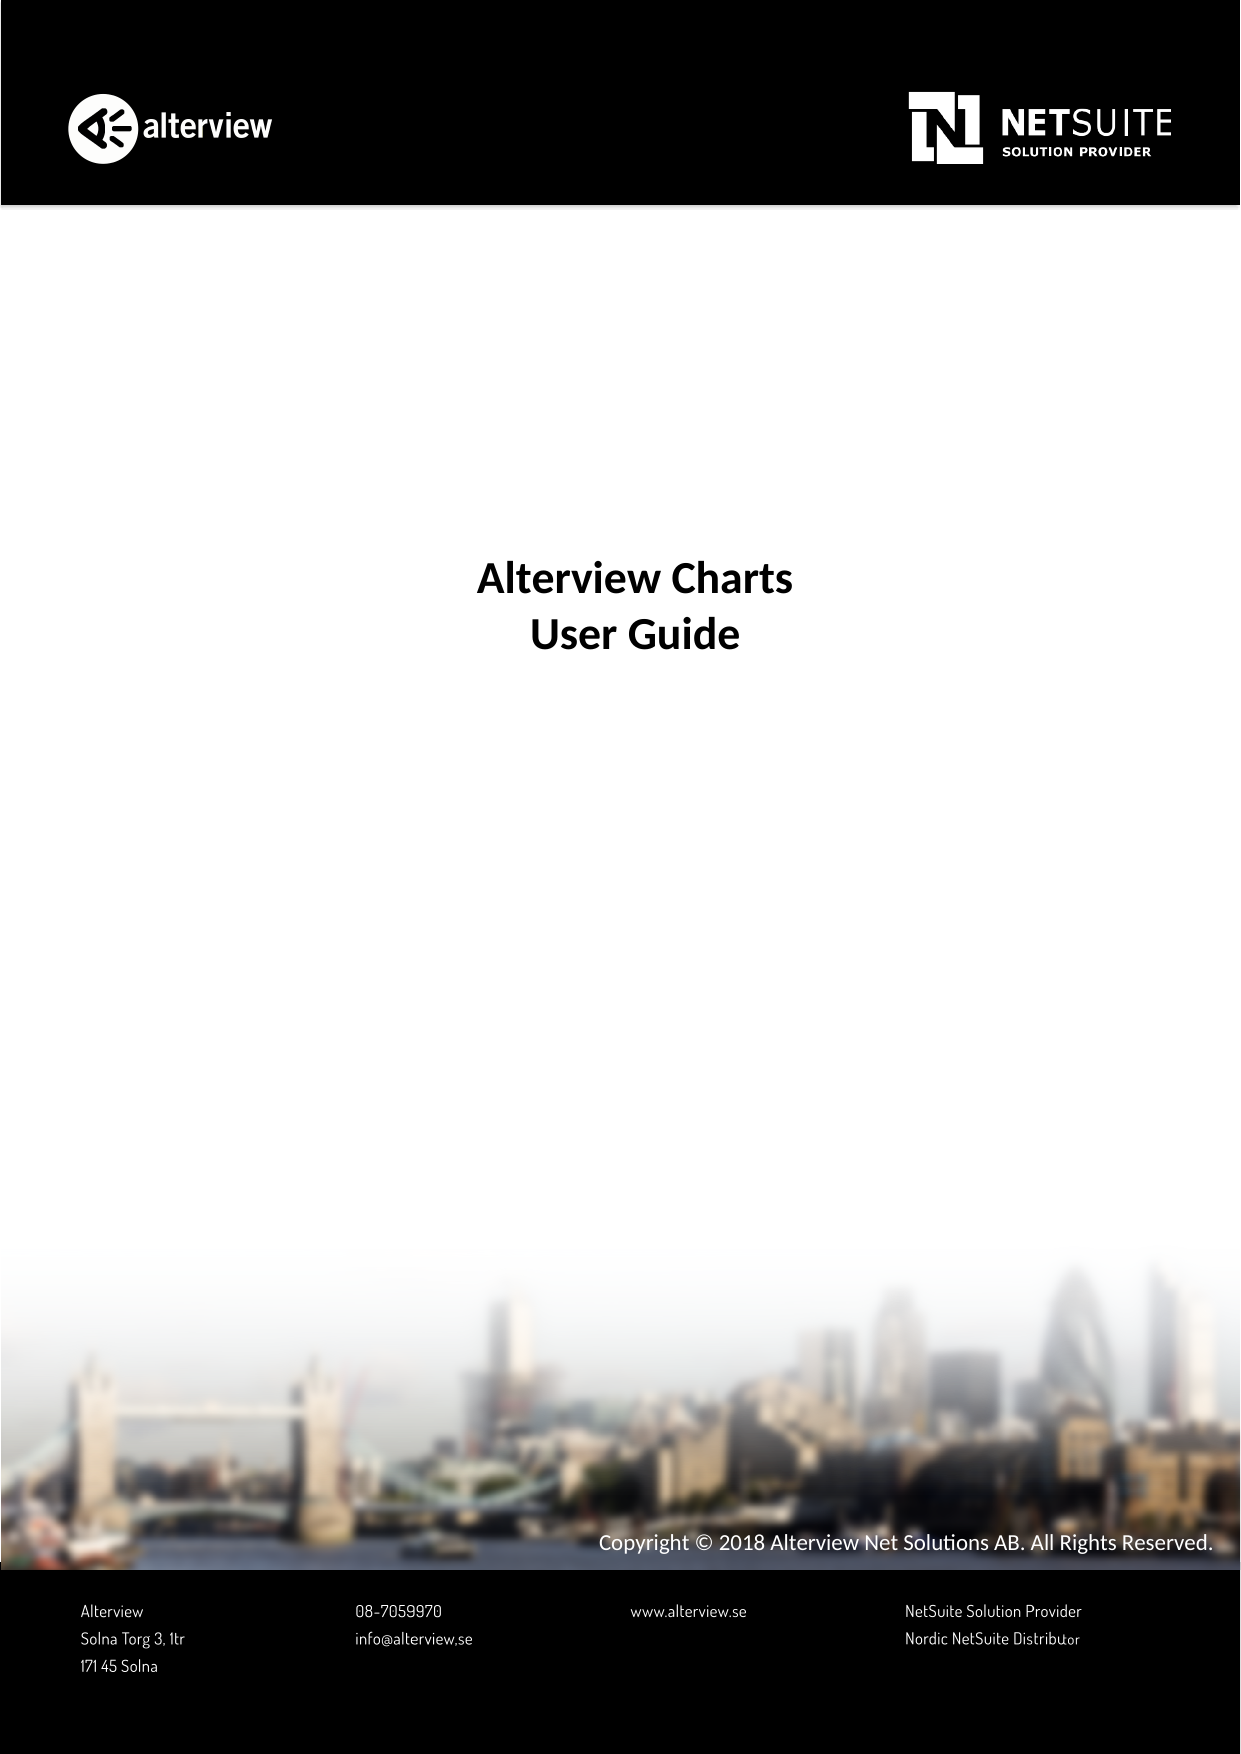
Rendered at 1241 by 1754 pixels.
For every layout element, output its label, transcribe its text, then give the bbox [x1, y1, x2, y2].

text Alterview Charts [177, 549, 1093, 604]
picture [64, 90, 279, 167]
text User Guide [177, 604, 1093, 661]
picture [0, 1237, 1241, 1754]
